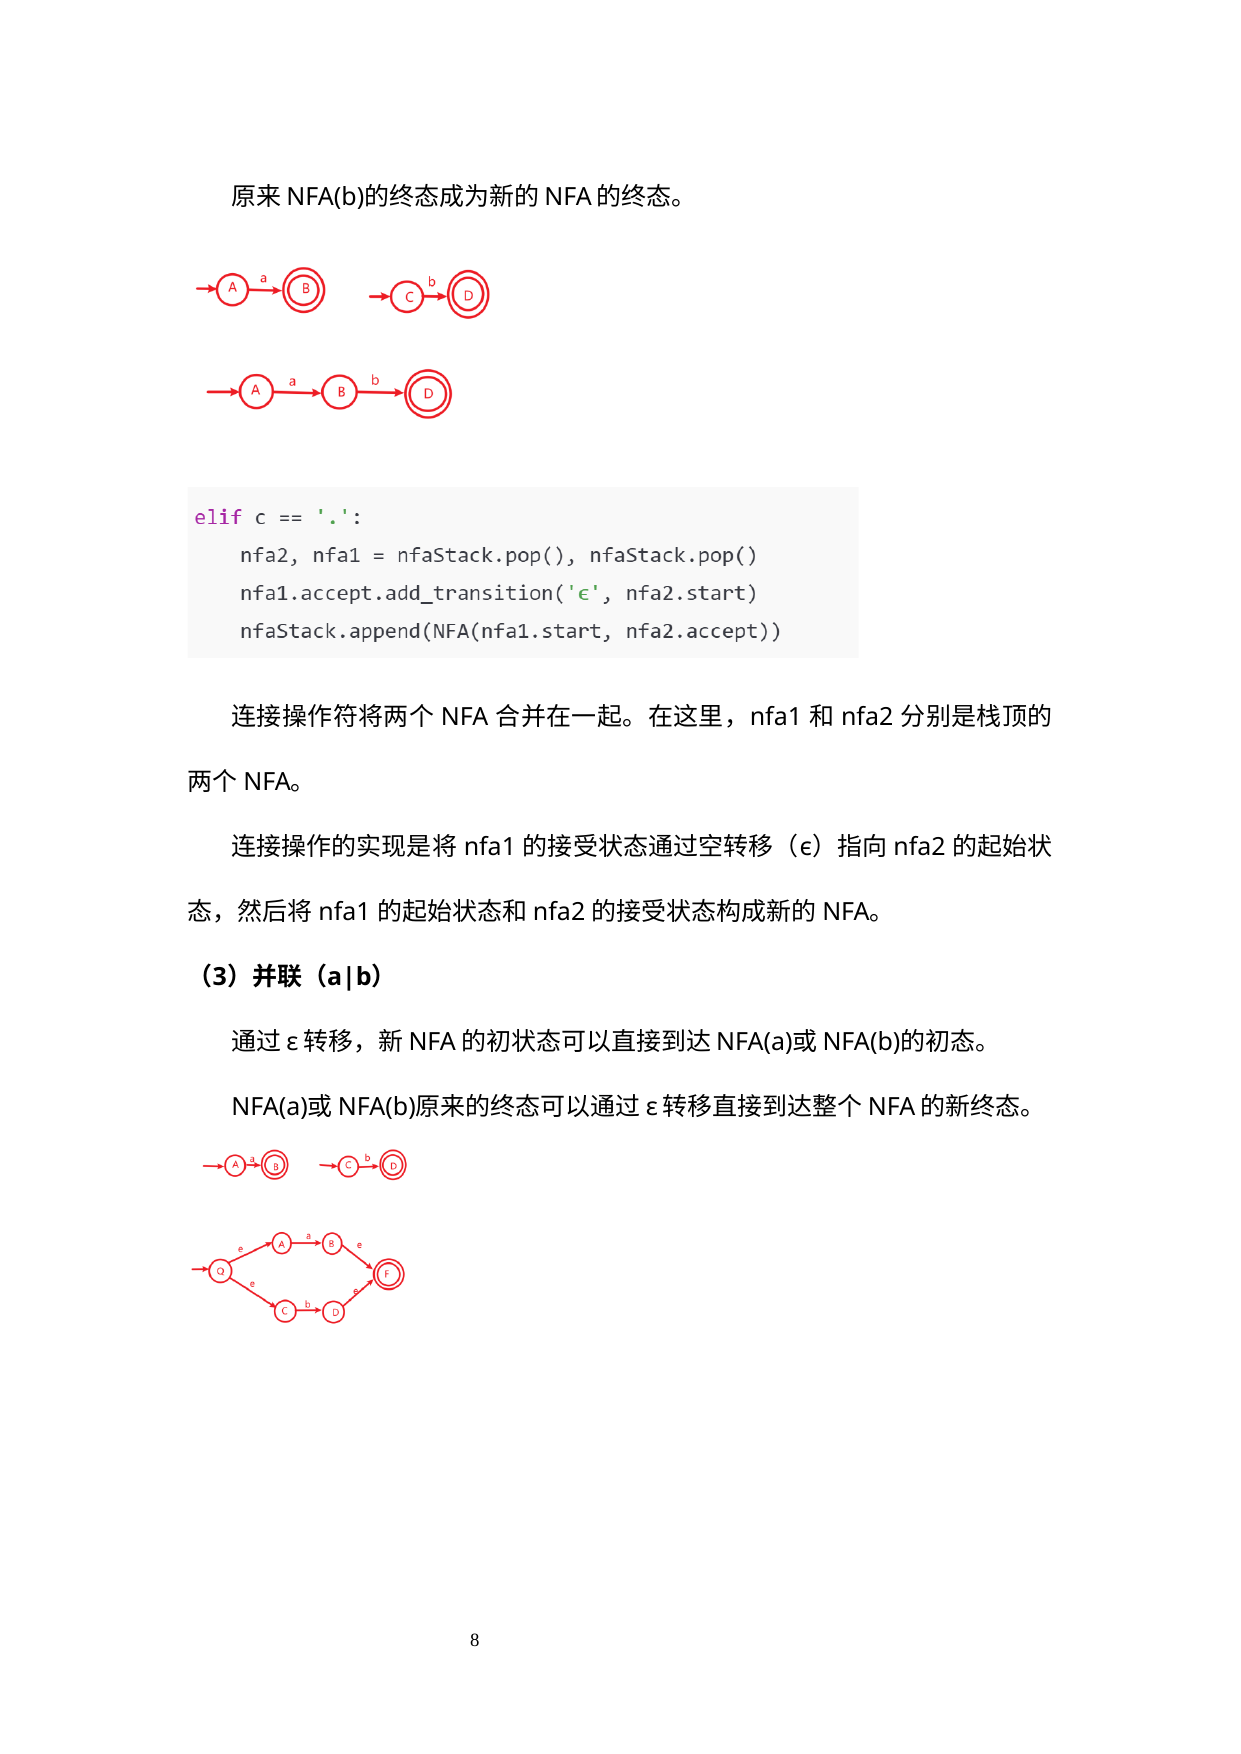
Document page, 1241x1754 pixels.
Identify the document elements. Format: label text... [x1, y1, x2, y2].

text 通过ε转移，新NFA的初状态可以直接到达NFA(a)或NFA(b)的初态。 [187, 1007, 1053, 1072]
text 连接操作符将两个 NFA 合并在一起。在这里，nfa1 和 nfa2 分别是栈顶的两个 NFA。 [187, 682, 1053, 812]
text 原来NFA(b)的终态成为新的NFA的终态。 [187, 162, 1053, 227]
picture [187, 227, 509, 486]
list （3）并联（a|b） [187, 942, 1053, 1007]
text 连接操作的实现是将 nfa1 的接受状态通过空转移（ϵ）指向 nfa2 的起始状态，然后将 nfa1 的起始状态和 nfa2 的接受状态构成新的 NFA。 [187, 812, 1053, 942]
picture [187, 487, 859, 658]
text NFA(a)或NFA(b)原来的终态可以通过ε转移直接到达整个NFA的新终态。 [187, 1072, 1053, 1137]
picture [187, 1137, 420, 1364]
